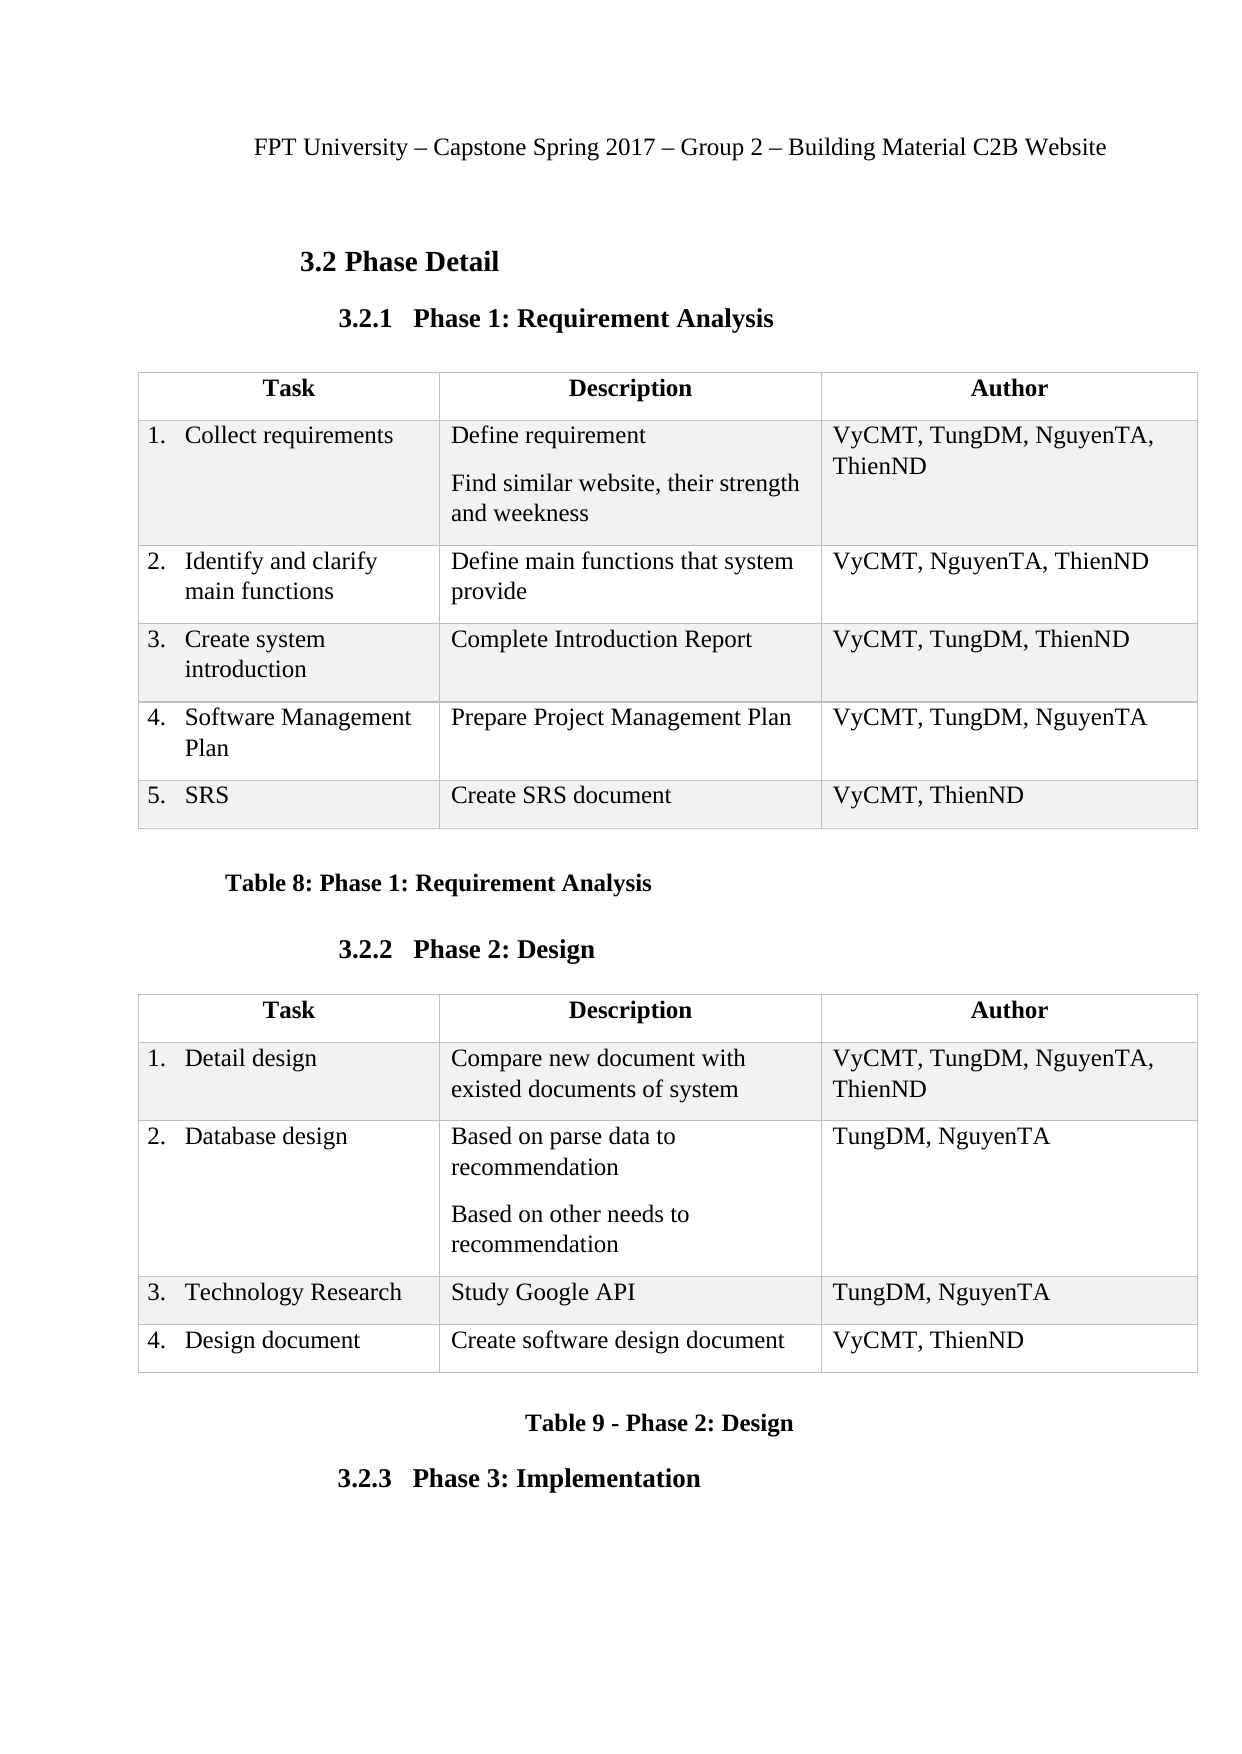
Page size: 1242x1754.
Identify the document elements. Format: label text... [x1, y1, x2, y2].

table_cell Collect requirements [139, 421, 439, 545]
text Table 9 - Phase 2: Design [150, 1407, 1210, 1437]
table_cell Define requirement Find similar website, their strength and weekness [440, 421, 821, 545]
table_cell Database design [139, 1121, 439, 1276]
table_header Author [822, 373, 1197, 419]
table_cell VyCMT, TungDM, NguyenTA, ThienND [822, 421, 1197, 545]
table_cell TungDM, NguyenTA [822, 1121, 1197, 1276]
table_header Description [440, 373, 821, 419]
table_cell VyCMT, TungDM, NguyenTA [822, 703, 1197, 779]
table_cell Prepare Project Management Plan [440, 703, 821, 779]
table_cell Complete Introduction Report [440, 624, 821, 701]
table_cell Technology Research [139, 1277, 439, 1324]
text 3.2.2 Phase 2: Design [338, 934, 1210, 963]
table_cell Create system introduction [139, 624, 439, 701]
table_header Author [822, 995, 1197, 1042]
table_cell VyCMT, ThienND [822, 1325, 1197, 1372]
table_cell Create software design document [440, 1325, 821, 1372]
table_cell Software Management Plan [139, 703, 439, 779]
table_cell Based on parse data to recommendation Based on other needs to recommendation [440, 1121, 821, 1276]
table_cell TungDM, NguyenTA [822, 1277, 1197, 1324]
table_header Description [440, 995, 821, 1042]
text Table 8: Phase 1: Requirement Analysis [150, 868, 1210, 897]
table_cell Create SRS document [440, 781, 821, 827]
table_cell Compare new document with existed documents of system [440, 1043, 821, 1120]
text 3.2.3 Phase 3: Implementation [150, 1461, 1210, 1493]
table_cell Detail design [139, 1043, 439, 1120]
table_cell VyCMT, TungDM, ThienND [822, 624, 1197, 701]
table_header Task [139, 995, 439, 1042]
table_cell Study Google API [440, 1277, 821, 1324]
table_cell VyCMT, ThienND [822, 781, 1197, 827]
table_cell VyCMT, NguyenTA, ThienND [822, 546, 1197, 623]
table_cell Identify and clarify main functions [139, 546, 439, 623]
table_cell Design document [139, 1325, 439, 1372]
text 3.2.1 Phase 1: Requirement Analysis [338, 303, 1210, 332]
table_cell SRS [139, 781, 439, 827]
table_header Task [139, 373, 439, 419]
text 3.2 Phase Detail [225, 244, 1210, 277]
table_cell VyCMT, TungDM, NguyenTA, ThienND [822, 1043, 1197, 1120]
table_cell Define main functions that system provide [440, 546, 821, 623]
